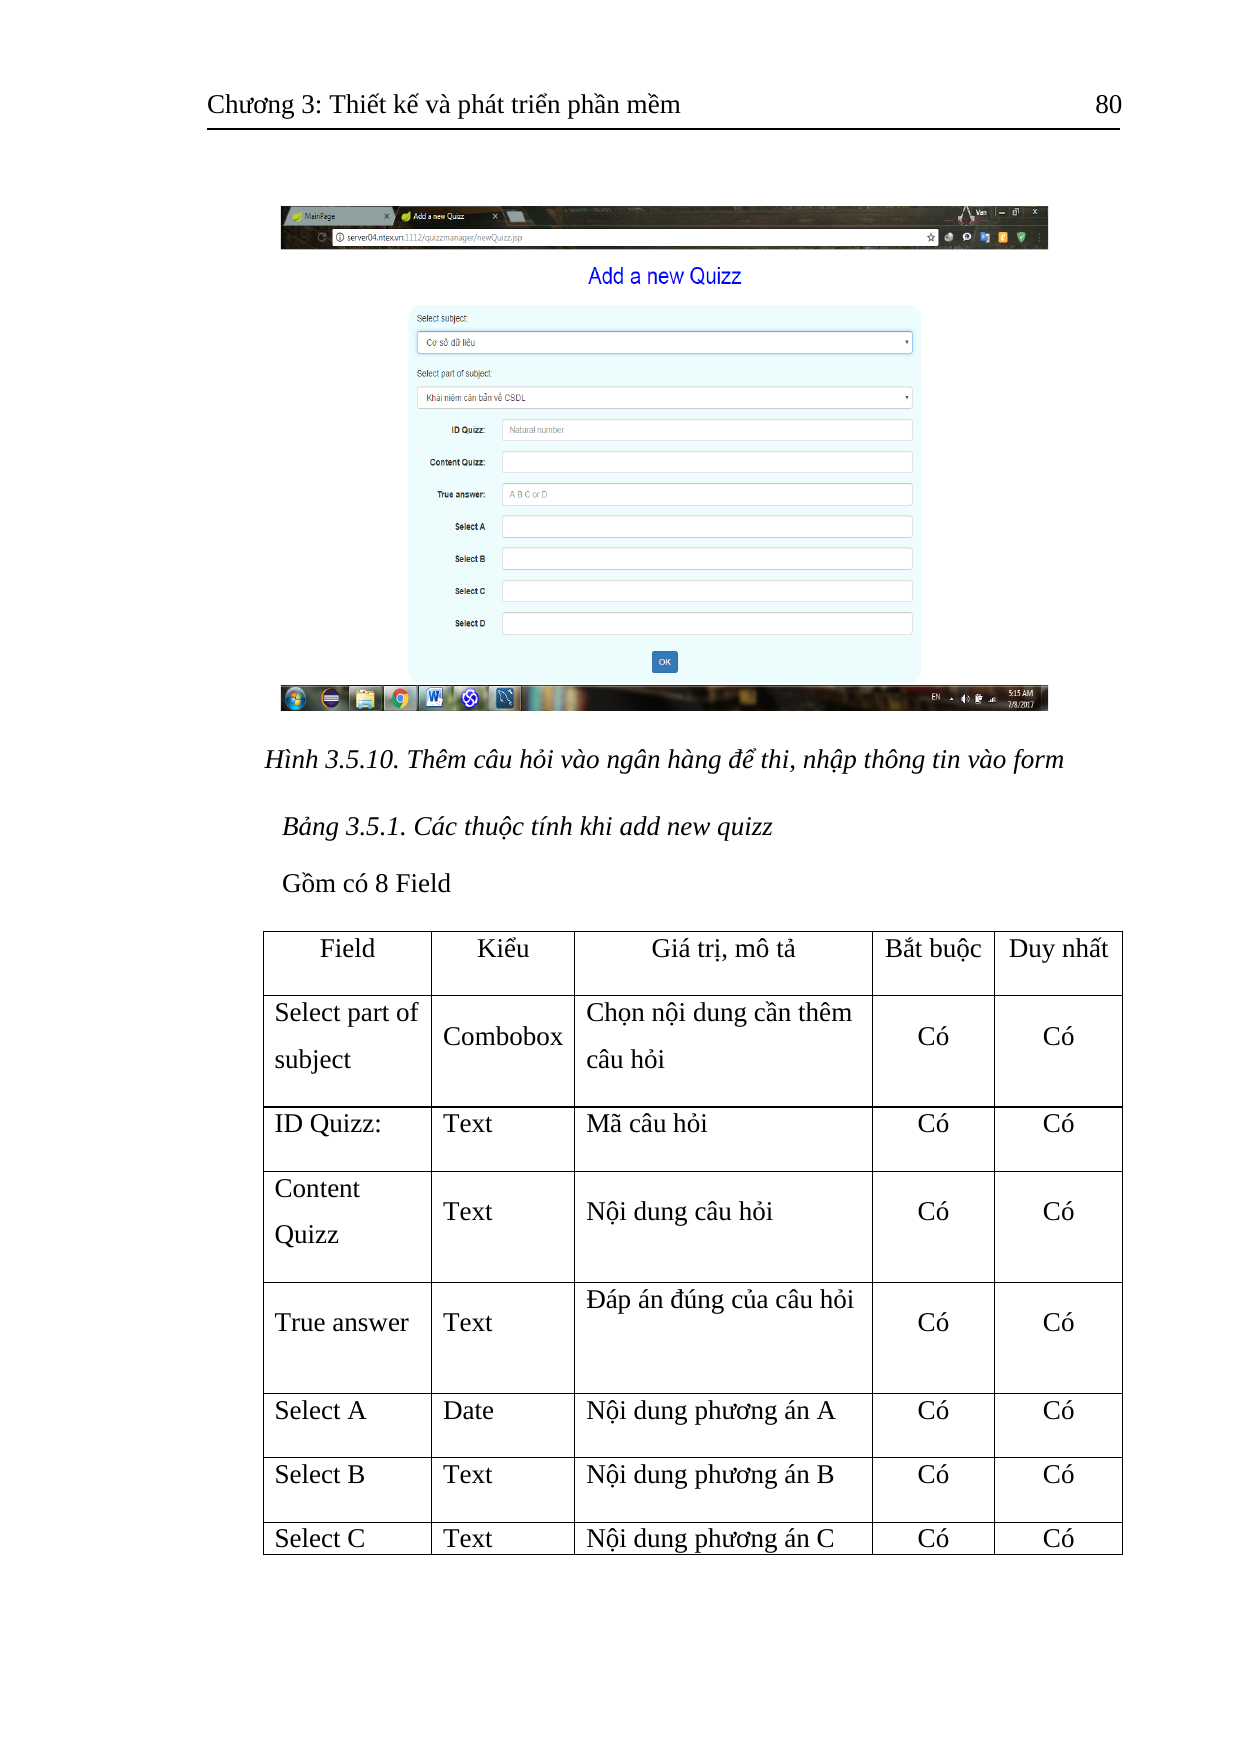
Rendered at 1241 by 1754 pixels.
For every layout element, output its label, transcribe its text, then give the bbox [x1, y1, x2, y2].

table_cell True answer [264, 1283, 431, 1393]
table_cell Nội dung phương án A [575, 1394, 872, 1457]
table_cell Select C [264, 1523, 431, 1554]
picture [280, 206, 1049, 711]
table_cell Combobox [432, 996, 574, 1106]
table_header Duy nhất [995, 932, 1122, 995]
table_cell Có [873, 1108, 994, 1171]
table_cell Date [432, 1394, 574, 1457]
table_cell Nội dung phương án B [575, 1458, 872, 1522]
table_cell Có [995, 1283, 1122, 1393]
table_cell Text [432, 1523, 574, 1554]
table_cell Select part of subject [264, 996, 431, 1106]
table_header Giá trị, mô tả [575, 932, 872, 995]
table_cell Có [873, 1458, 994, 1522]
table_cell Text [432, 1172, 574, 1282]
table_cell Chọn nội dung cần thêm câu hỏi [575, 996, 872, 1106]
table_cell Text [432, 1108, 574, 1171]
table_header Field [264, 932, 431, 995]
table_header Bắt buộc [873, 932, 994, 995]
table_cell Có [995, 1108, 1122, 1171]
table_cell Có [995, 1172, 1122, 1282]
table_cell Đáp án đúng của câu hỏi [575, 1283, 872, 1393]
table_cell Select A [264, 1394, 431, 1457]
table_cell Có [873, 1172, 994, 1282]
table_cell Text [432, 1283, 574, 1393]
table_cell Có [995, 1394, 1122, 1457]
subtitle Bảng 3.5.1. Các thuộc tính khi add new quizz [207, 811, 1122, 842]
table_cell Select B [264, 1458, 431, 1522]
table_cell Có [873, 996, 994, 1106]
table_cell Có [995, 996, 1122, 1106]
table_cell Content Quizz [264, 1172, 431, 1282]
text Hình 3.5.10. Thêm câu hỏi vào ngân hàng để thi, nhập thông tin vào form [207, 743, 1122, 774]
table_cell Có [873, 1394, 994, 1457]
table_cell Nội dung câu hỏi [575, 1172, 872, 1282]
table_cell Có [873, 1523, 994, 1554]
table_cell Có [995, 1458, 1122, 1522]
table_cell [575, 1523, 872, 1554]
text Gồm có 8 Field [207, 868, 1122, 899]
table_cell Có [873, 1283, 994, 1393]
table_cell ID Quizz: [264, 1108, 431, 1171]
table_header Kiểu [432, 932, 574, 995]
table_cell Có [995, 1523, 1122, 1554]
table_cell Mã câu hỏi [575, 1108, 872, 1171]
table_cell Text [432, 1458, 574, 1522]
